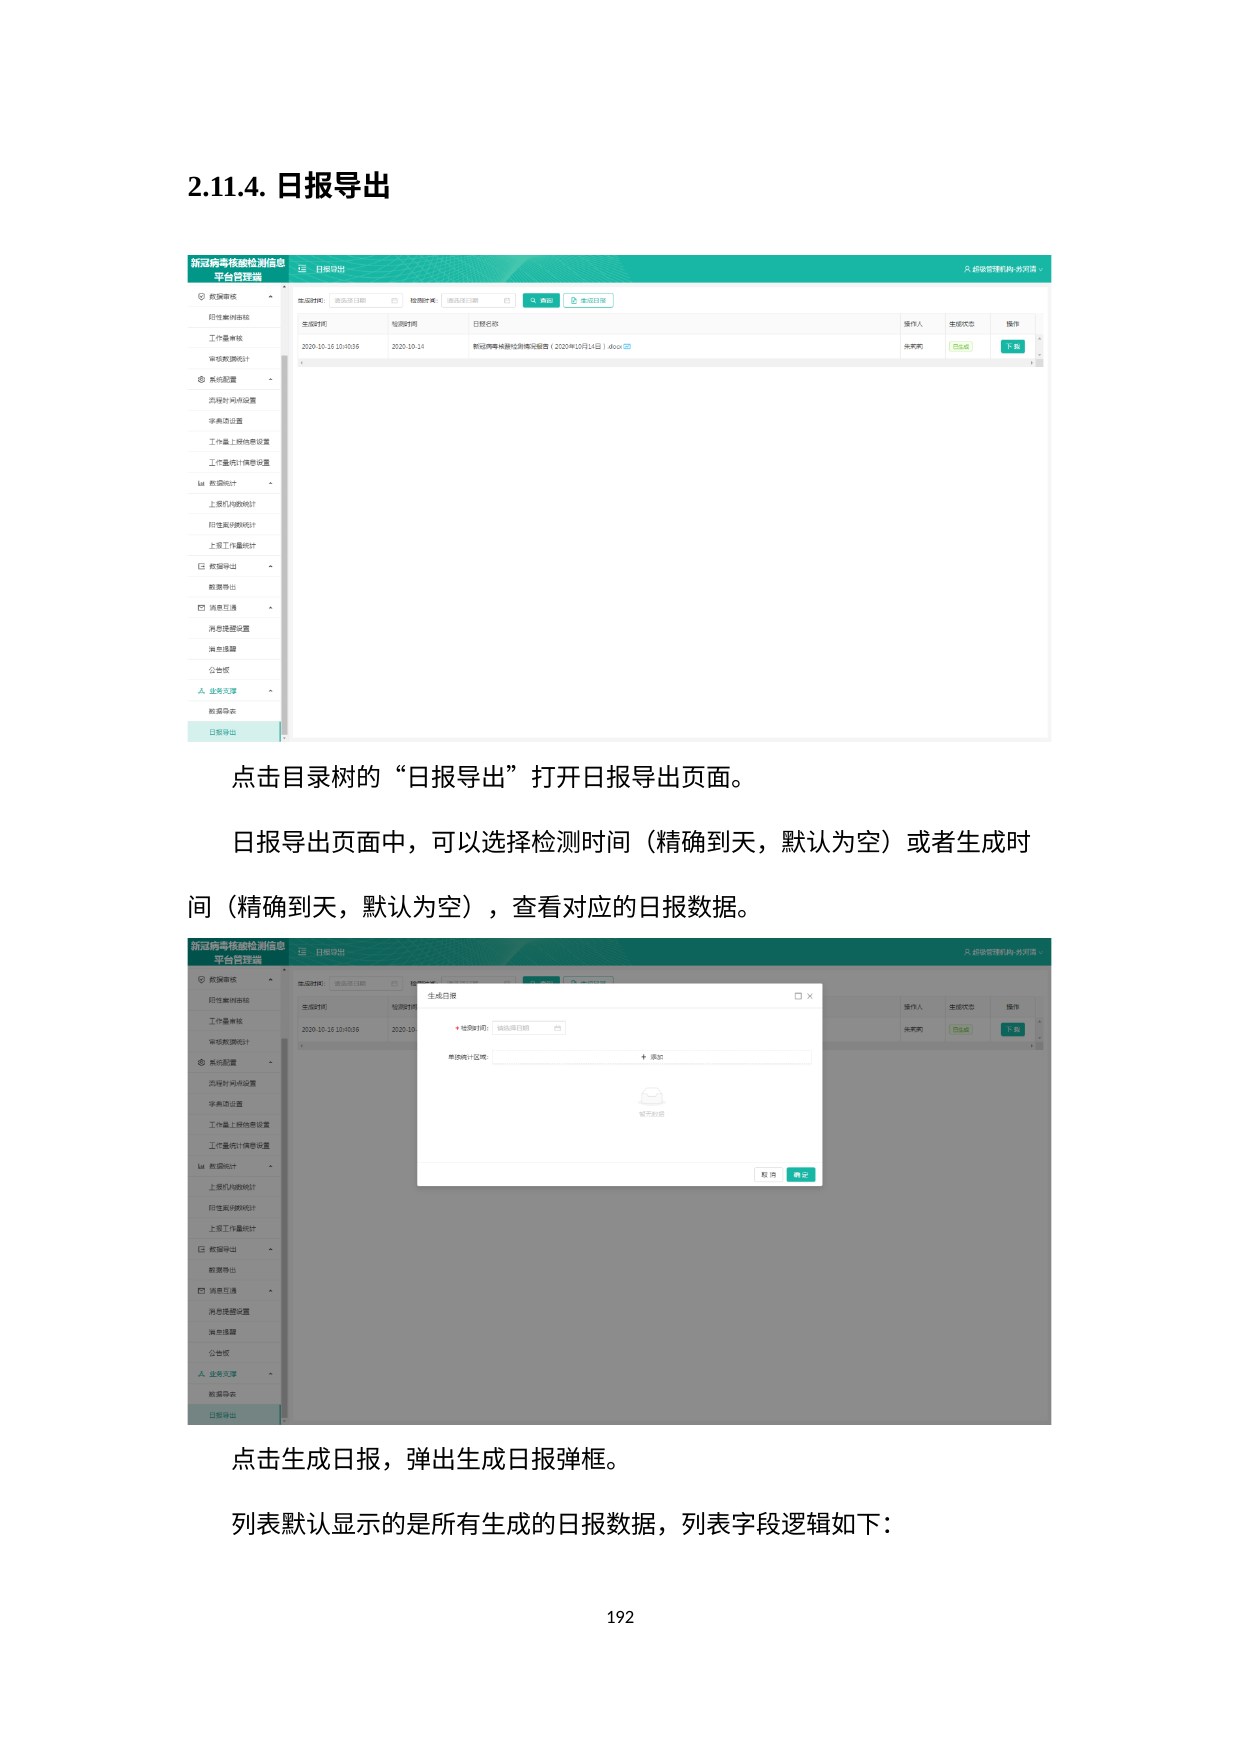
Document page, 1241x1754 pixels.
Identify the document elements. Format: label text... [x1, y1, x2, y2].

subtitle 日报导出 [187, 151, 1053, 216]
picture [187, 938, 1052, 1425]
picture [187, 255, 1052, 742]
text 点击生成日报，弹出生成日报弹框。 [187, 1425, 1053, 1490]
text 日报导出页面中，可以选择检测时间（精确到天，默认为空）或者生成时间（精确到天，默认为空），查看对应的日报数据。 [187, 808, 1053, 938]
text 列表默认显示的是所有生成的日报数据，列表字段逻辑如下： [187, 1490, 1053, 1555]
text 点击目录树的“日报导出”打开日报导出页面。 [187, 743, 1053, 808]
